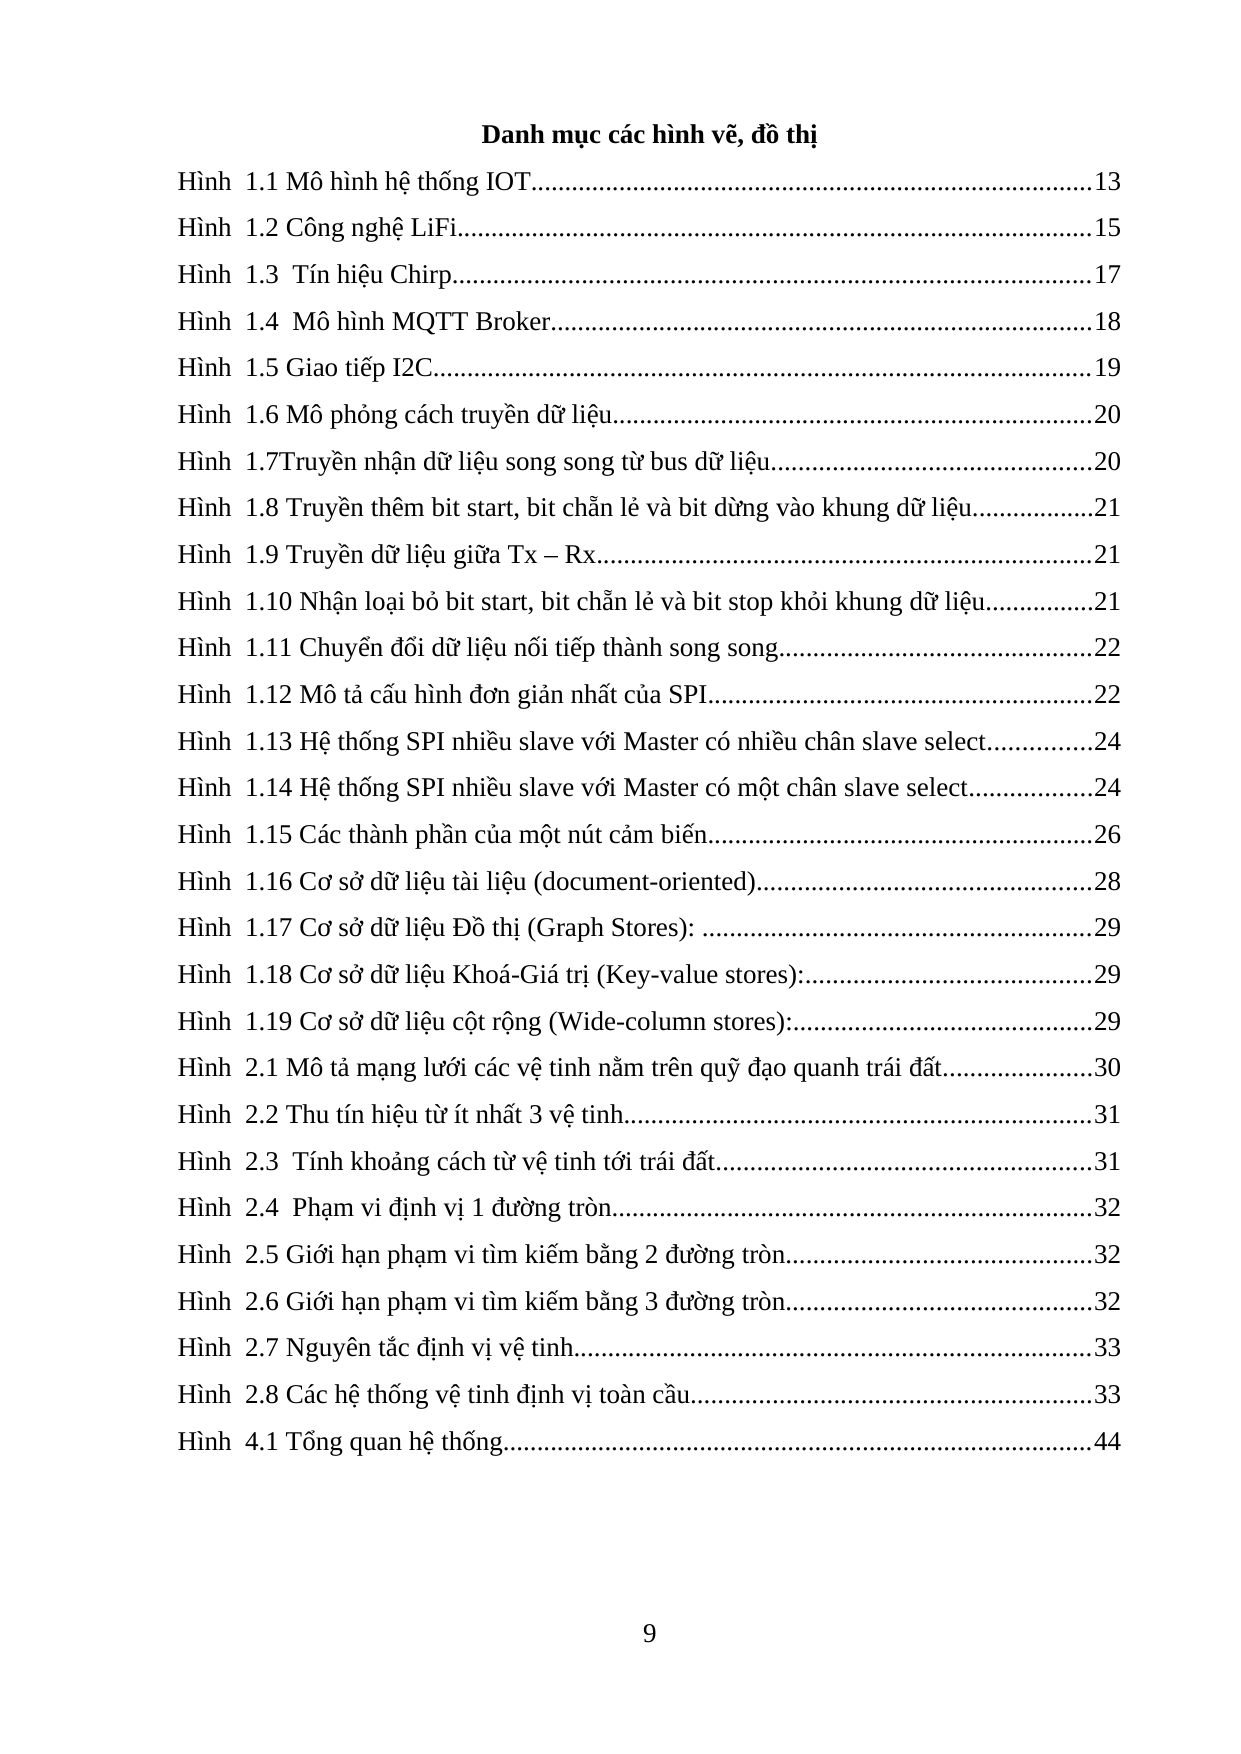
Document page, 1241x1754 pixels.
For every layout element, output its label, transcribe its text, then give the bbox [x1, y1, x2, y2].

text Hình 1.16 Cơ sở dữ liệu tài liệu (document-oriented) 28 [177, 865, 1122, 896]
subtitle Danh mục các hình vẽ, đồ thị [177, 118, 1122, 149]
text Hình 1.11 Chuyển đổi dữ liệu nối tiếp thành song song 22 [177, 631, 1122, 663]
text Hình 2.8 Các hệ thống vệ tinh định vị toàn cầu 33 [177, 1378, 1122, 1409]
text Hình 1.4 Mô hình MQTT Broker 18 [177, 305, 1122, 336]
text Hình 1.7Truyền nhận dữ liệu song song từ bus dữ liệu 20 [177, 445, 1122, 476]
text Hình 2.4 Phạm vi định vị 1 đường tròn 32 [177, 1191, 1122, 1223]
text Hình 1.17 Cơ sở dữ liệu Đồ thị (Graph Stores): 29 [177, 911, 1122, 943]
text Hình 2.5 Giới hạn phạm vi tìm kiếm bằng 2 đường tròn 32 [177, 1238, 1122, 1269]
text Hình 1.9 Truyền dữ liệu giữa Tx – Rx 21 [177, 538, 1122, 569]
text Hình 1.6 Mô phỏng cách truyền dữ liệu 20 [177, 398, 1122, 429]
text Hình 1.13 Hệ thống SPI nhiều slave với Master có nhiều chân slave select 24 [177, 725, 1122, 756]
text Hình 2.7 Nguyên tắc định vị vệ tinh 33 [177, 1331, 1122, 1363]
text Hình 2.1 Mô tả mạng lưới các vệ tinh nằm trên quỹ đạo quanh trái đất. 30 [177, 1051, 1122, 1083]
text Hình 2.6 Giới hạn phạm vi tìm kiếm bằng 3 đường tròn 32 [177, 1285, 1122, 1316]
text Hình 4.1 Tổng quan hệ thống 44 [177, 1425, 1122, 1456]
text Hình 1.1 Mô hình hệ thống IOT 13 [177, 165, 1122, 196]
text Hình 1.12 Mô tả cấu hình đơn giản nhất của SPI 22 [177, 678, 1122, 709]
text Hình 2.2 Thu tín hiệu từ ít nhất 3 vệ tinh 31 [177, 1098, 1122, 1129]
text Hình 1.8 Truyền thêm bit start, bit chẵn lẻ và bit dừng vào khung dữ liệu. 21 [177, 491, 1122, 523]
text Hình 1.15 Các thành phần của một nút cảm biến 26 [177, 818, 1122, 849]
text Hình 1.5 Giao tiếp I2C 19 [177, 351, 1122, 383]
text Hình 2.3 Tính khoảng cách từ vệ tinh tới trái đất 31 [177, 1145, 1122, 1176]
text Hình 1.14 Hệ thống SPI nhiều slave với Master có một chân slave select 24 [177, 771, 1122, 803]
text Hình 1.10 Nhận loại bỏ bit start, bit chẵn lẻ và bit stop khỏi khung dữ liệu 21 [177, 585, 1122, 616]
text Hình 1.19 Cơ sở dữ liệu cột rộng (Wide-column stores): 29 [177, 1005, 1122, 1036]
text Hình 1.2 Công nghệ LiFi 15 [177, 211, 1122, 243]
text Hình 1.18 Cơ sở dữ liệu Khoá-Giá trị (Key-value stores): 29 [177, 958, 1122, 989]
text Hình 1.3 Tín hiệu Chirp 17 [177, 258, 1122, 289]
